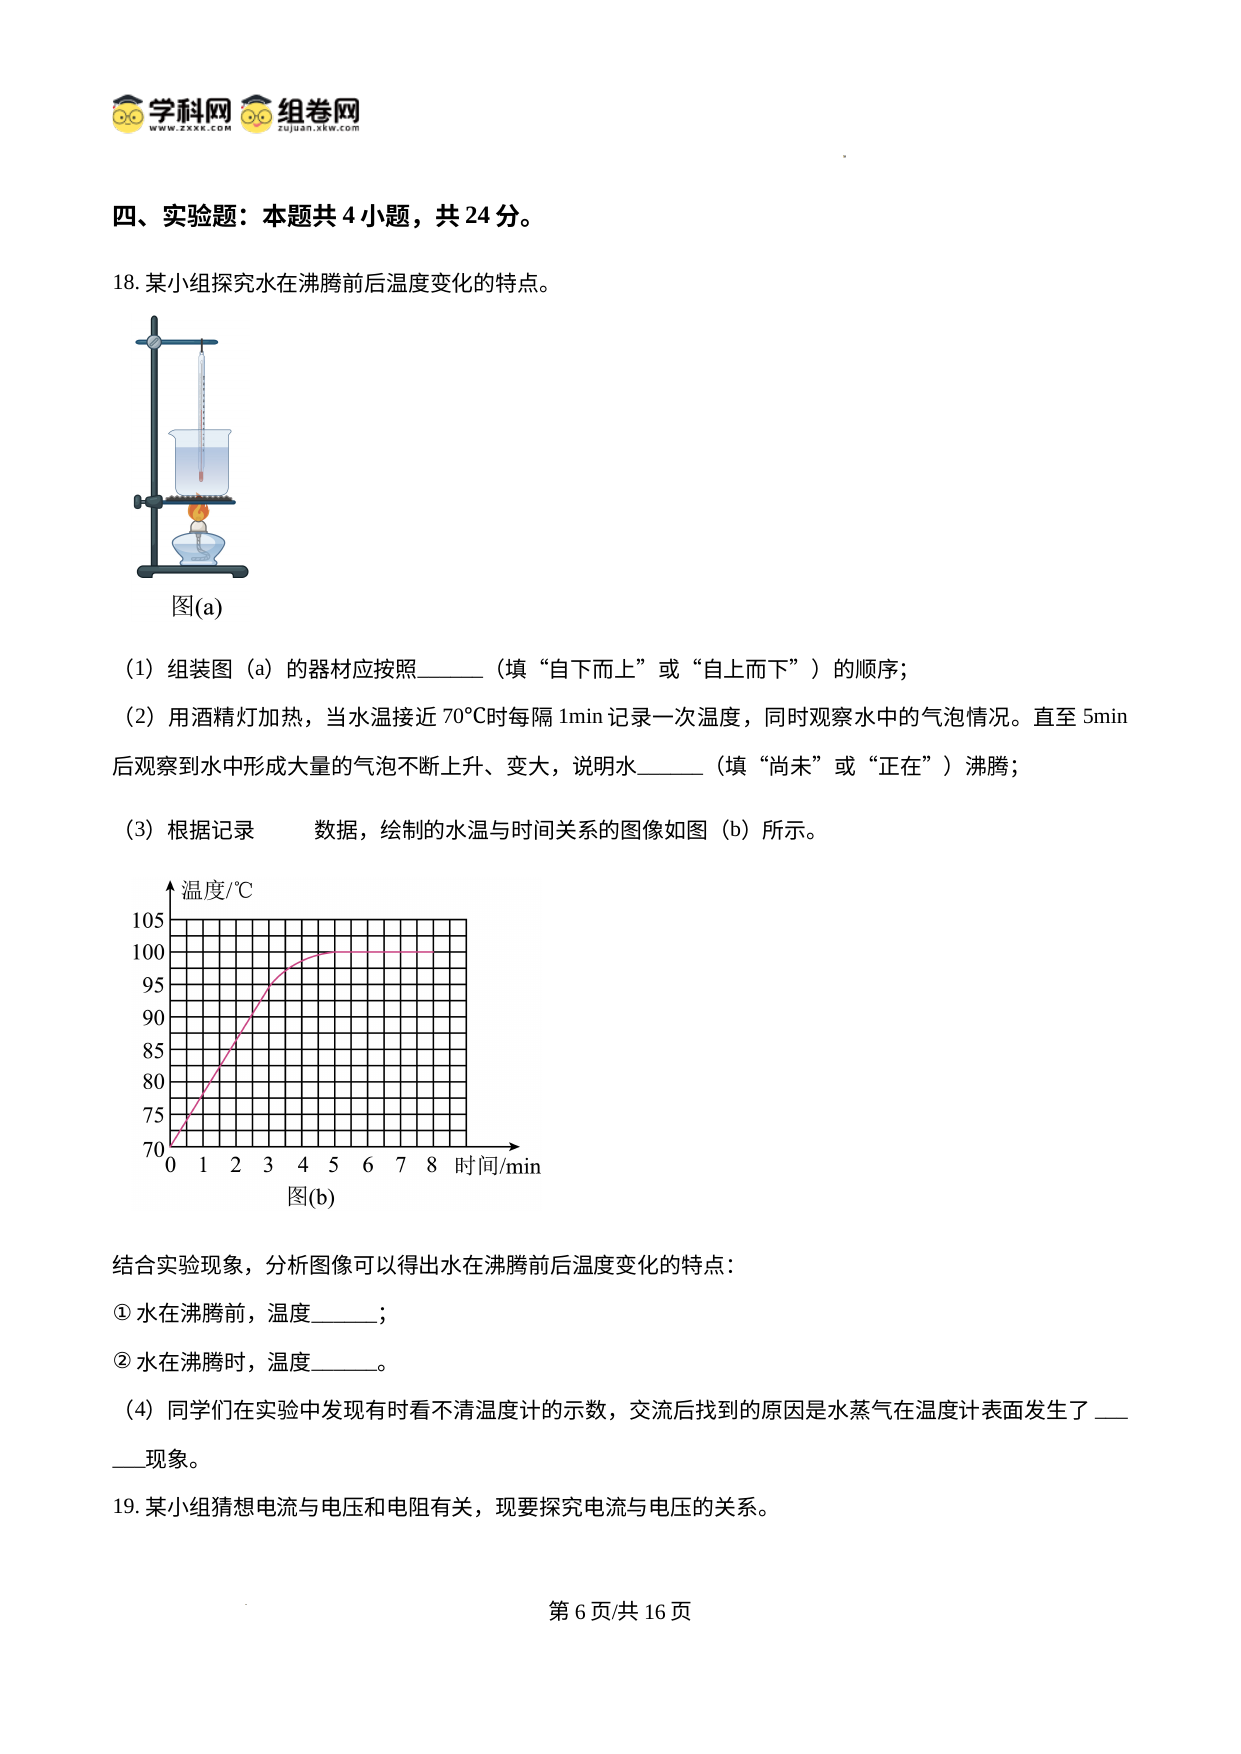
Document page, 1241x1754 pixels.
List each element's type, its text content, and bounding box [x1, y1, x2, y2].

text （2）用酒精灯加热，当水温接近70℃时每隔1min记录一次温度，同时观察水中的气泡情况。直至5min后观察到水中形成大量的气泡不断上升、变大，说明水______（填“尚未”或“正在”）沸腾； [112, 699, 1128, 781]
picture [112, 90, 231, 138]
text 结合实验现象，分析图像可以得出水在沸腾前后温度变化的特点： [112, 1247, 1128, 1280]
text ①水在沸腾前，温度______； [112, 1296, 1128, 1328]
picture [131, 877, 543, 1211]
text 19. 某小组猜想电流与电压和电阻有关，现要探究电流与电压的关系。 [112, 1489, 1128, 1522]
text （1）组装图（a）的器材应按照______（填“自下而上”或“自上而下”）的顺序； [112, 651, 1128, 684]
text （4）同学们在实验中发现有时看不清温度计的示数，交流后找到的原因是水蒸气在温度计表面发生了______现象。 [112, 1392, 1128, 1474]
text （3）根据记录数据，绘制的水温与时间关系的图像如图（b）所示。 [112, 797, 1128, 862]
text 18. 某小组探究水在沸腾前后温度变化的特点。 [112, 265, 1128, 298]
text 四、实验题：本题共4小题，共24分。 [112, 182, 1128, 247]
picture [131, 313, 250, 622]
text ②水在沸腾时，温度______。 [112, 1344, 1128, 1377]
picture [240, 90, 360, 138]
